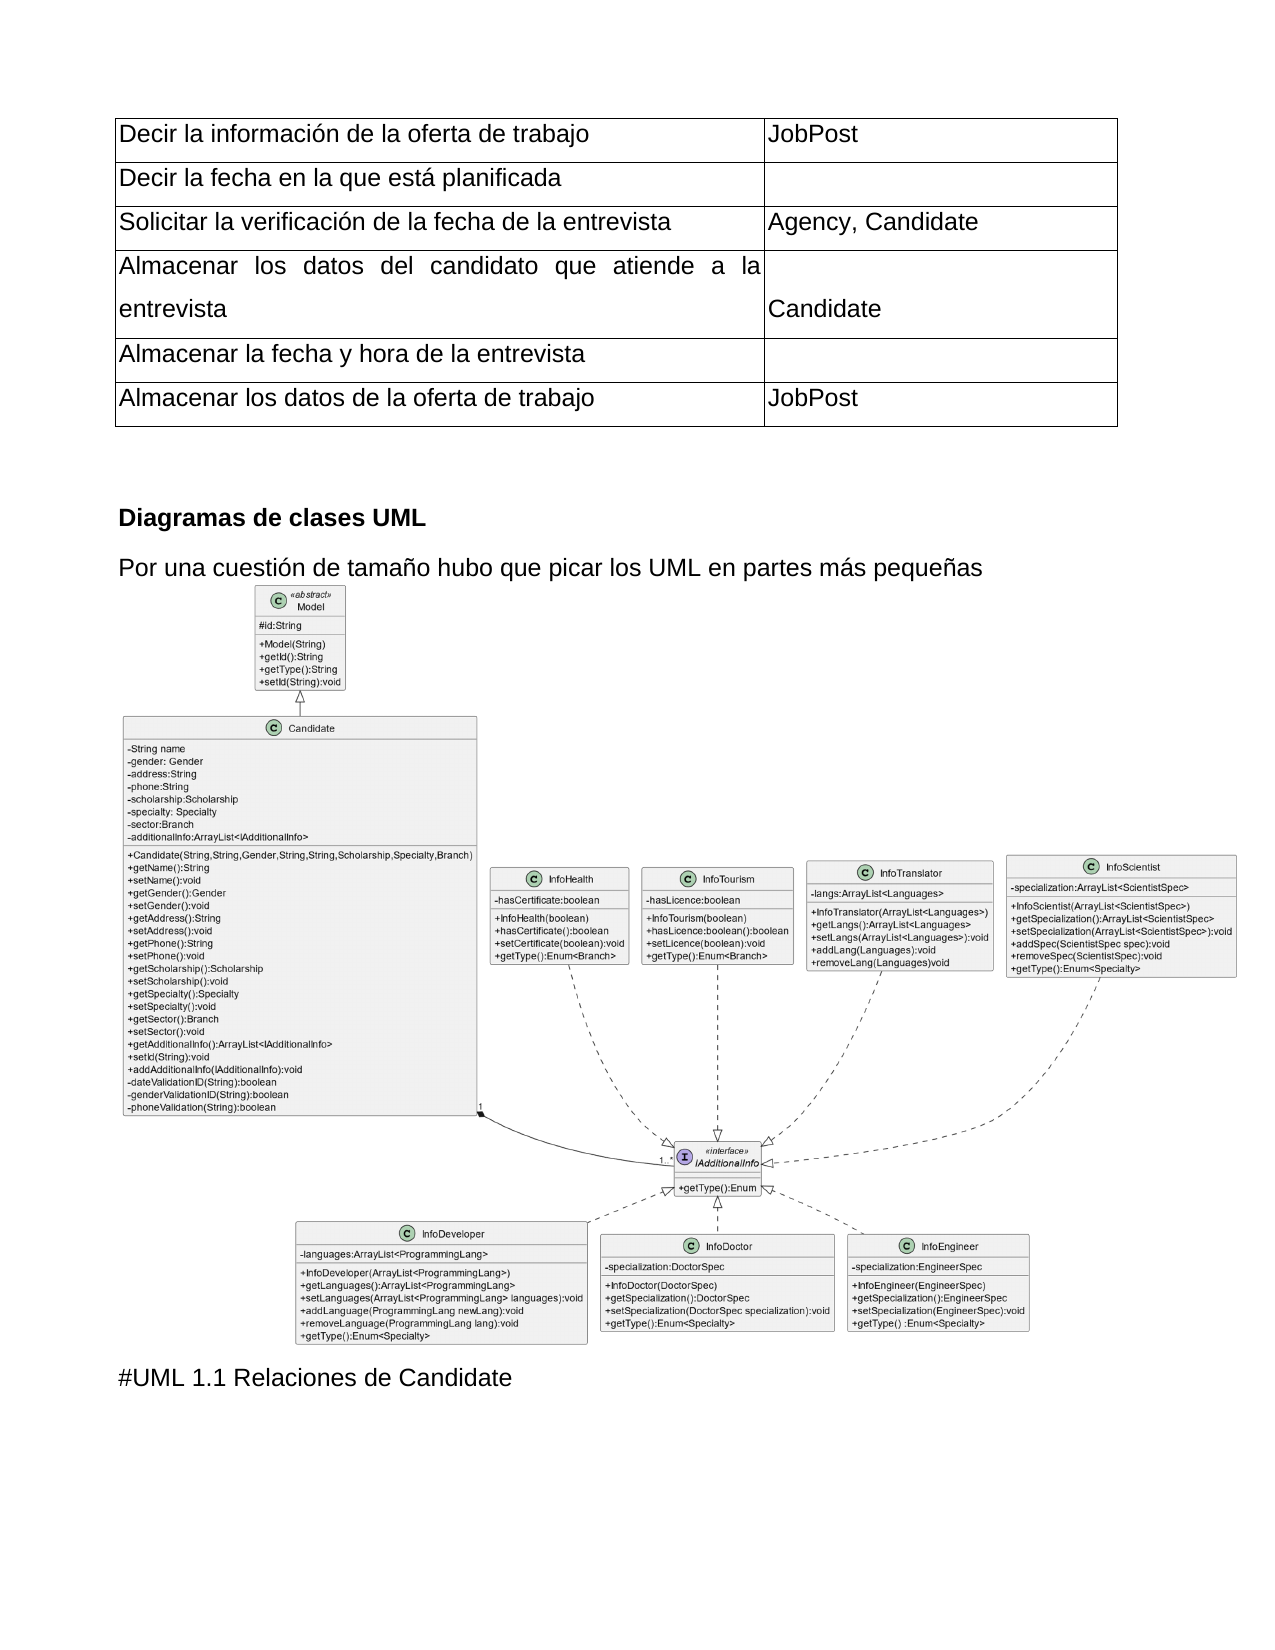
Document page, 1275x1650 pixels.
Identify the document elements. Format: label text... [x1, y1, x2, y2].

table_cell Agency, Candidate [765, 207, 1117, 250]
table_cell Almacenar los datos del candidato que atiende a la entrevista [116, 251, 764, 337]
table_cell [765, 163, 1117, 206]
table_cell Almacenar los datos de la oferta de trabajo [116, 383, 764, 426]
table_cell Candidate [765, 251, 1117, 337]
picture [118, 581, 1241, 1349]
table_cell JobPost [765, 383, 1117, 426]
table_cell Almacenar la fecha y hora de la entrevista [116, 339, 764, 382]
text Por una cuestión de tamaño hubo que picar los UML en partes más pequeñas [118, 553, 1157, 581]
table_cell JobPost [765, 119, 1117, 162]
table_cell Decir la información de la oferta de trabajo [116, 119, 764, 162]
table_cell [765, 339, 1117, 382]
text #UML 1.1 Relaciones de Candidate [118, 1349, 1157, 1392]
subtitle Diagramas de clases UML [118, 503, 1157, 532]
table_cell Decir la fecha en la que está planificada [116, 163, 764, 206]
table_cell Solicitar la verificación de la fecha de la entrevista [116, 207, 764, 250]
